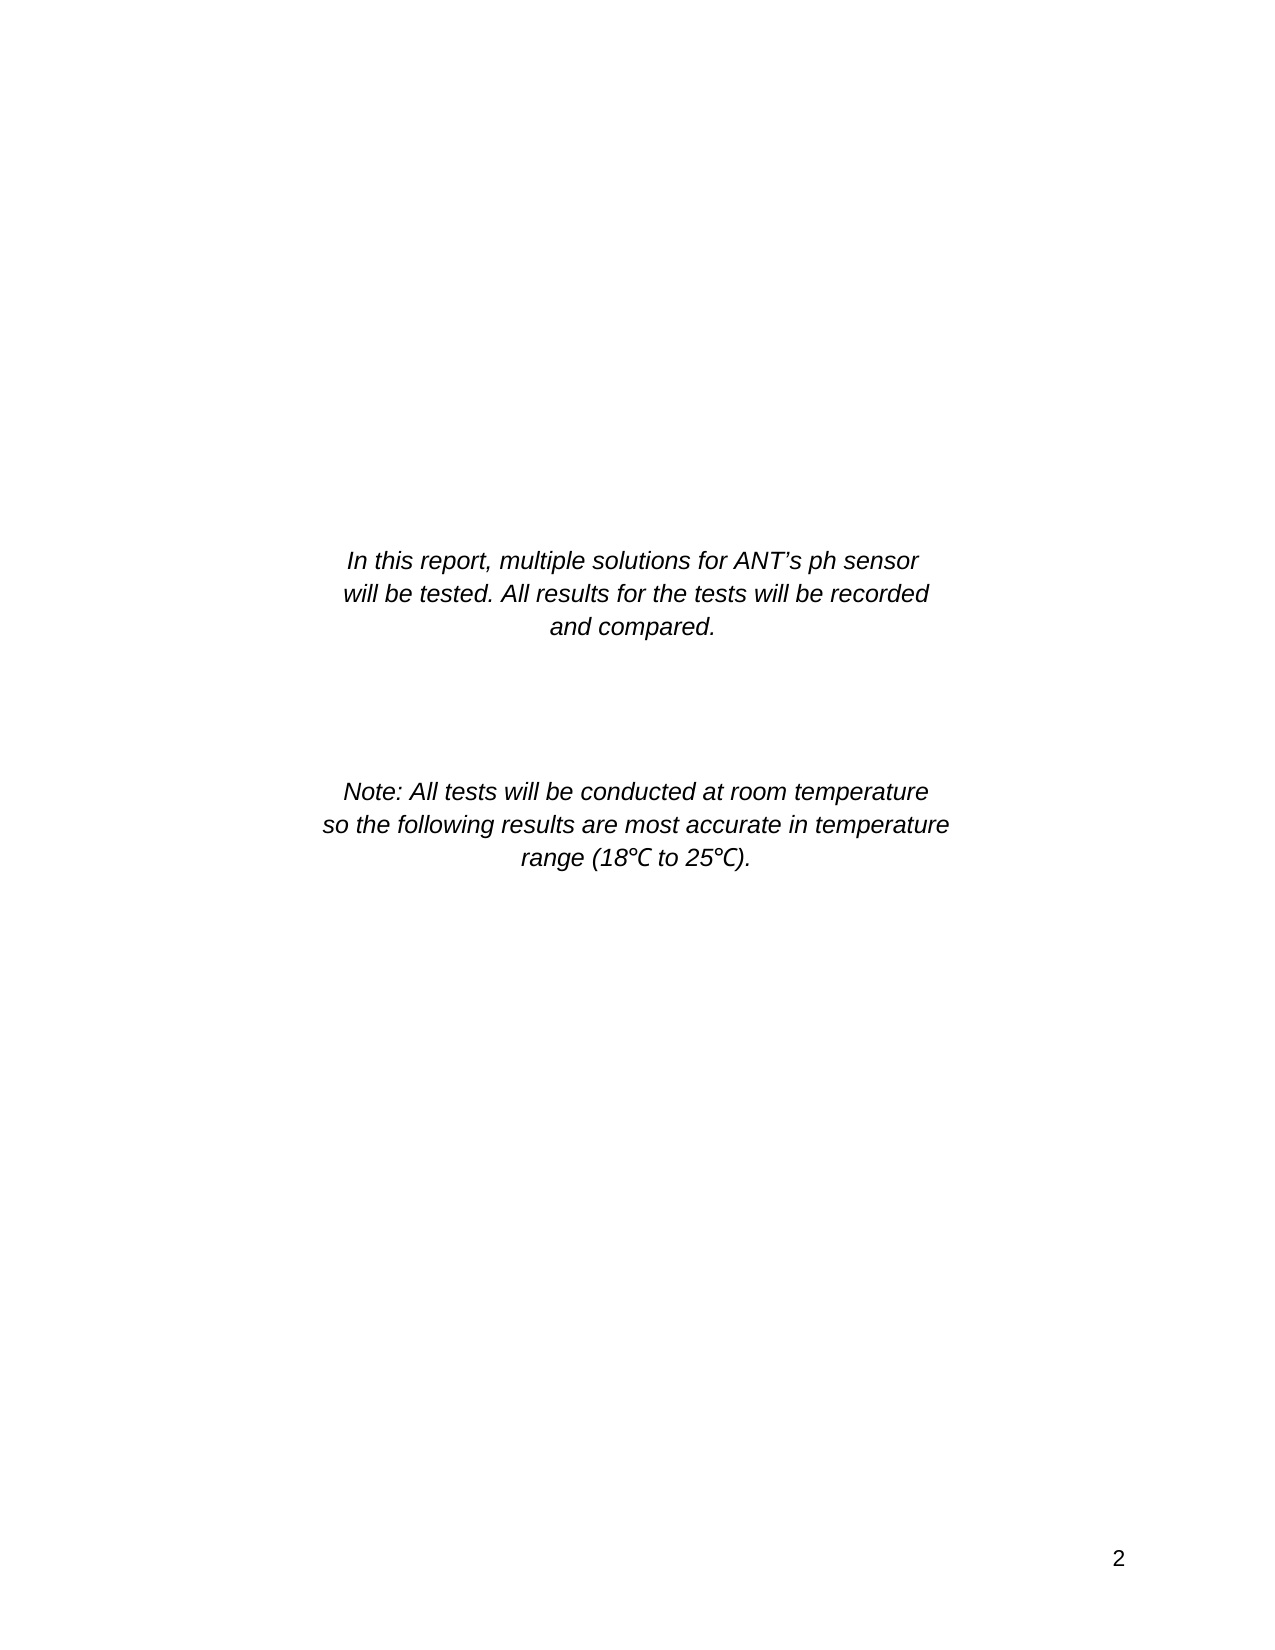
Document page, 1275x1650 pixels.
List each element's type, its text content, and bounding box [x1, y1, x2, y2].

text so the following results are most accurate in temperature range (18℃ to 25℃). [150, 810, 1125, 872]
text In this report, multiple solutions for ANT’s ph sensor will be tested. All results for the tests will be recorded and compared. Note: All tests will be conducted at room temperature [150, 546, 1125, 806]
